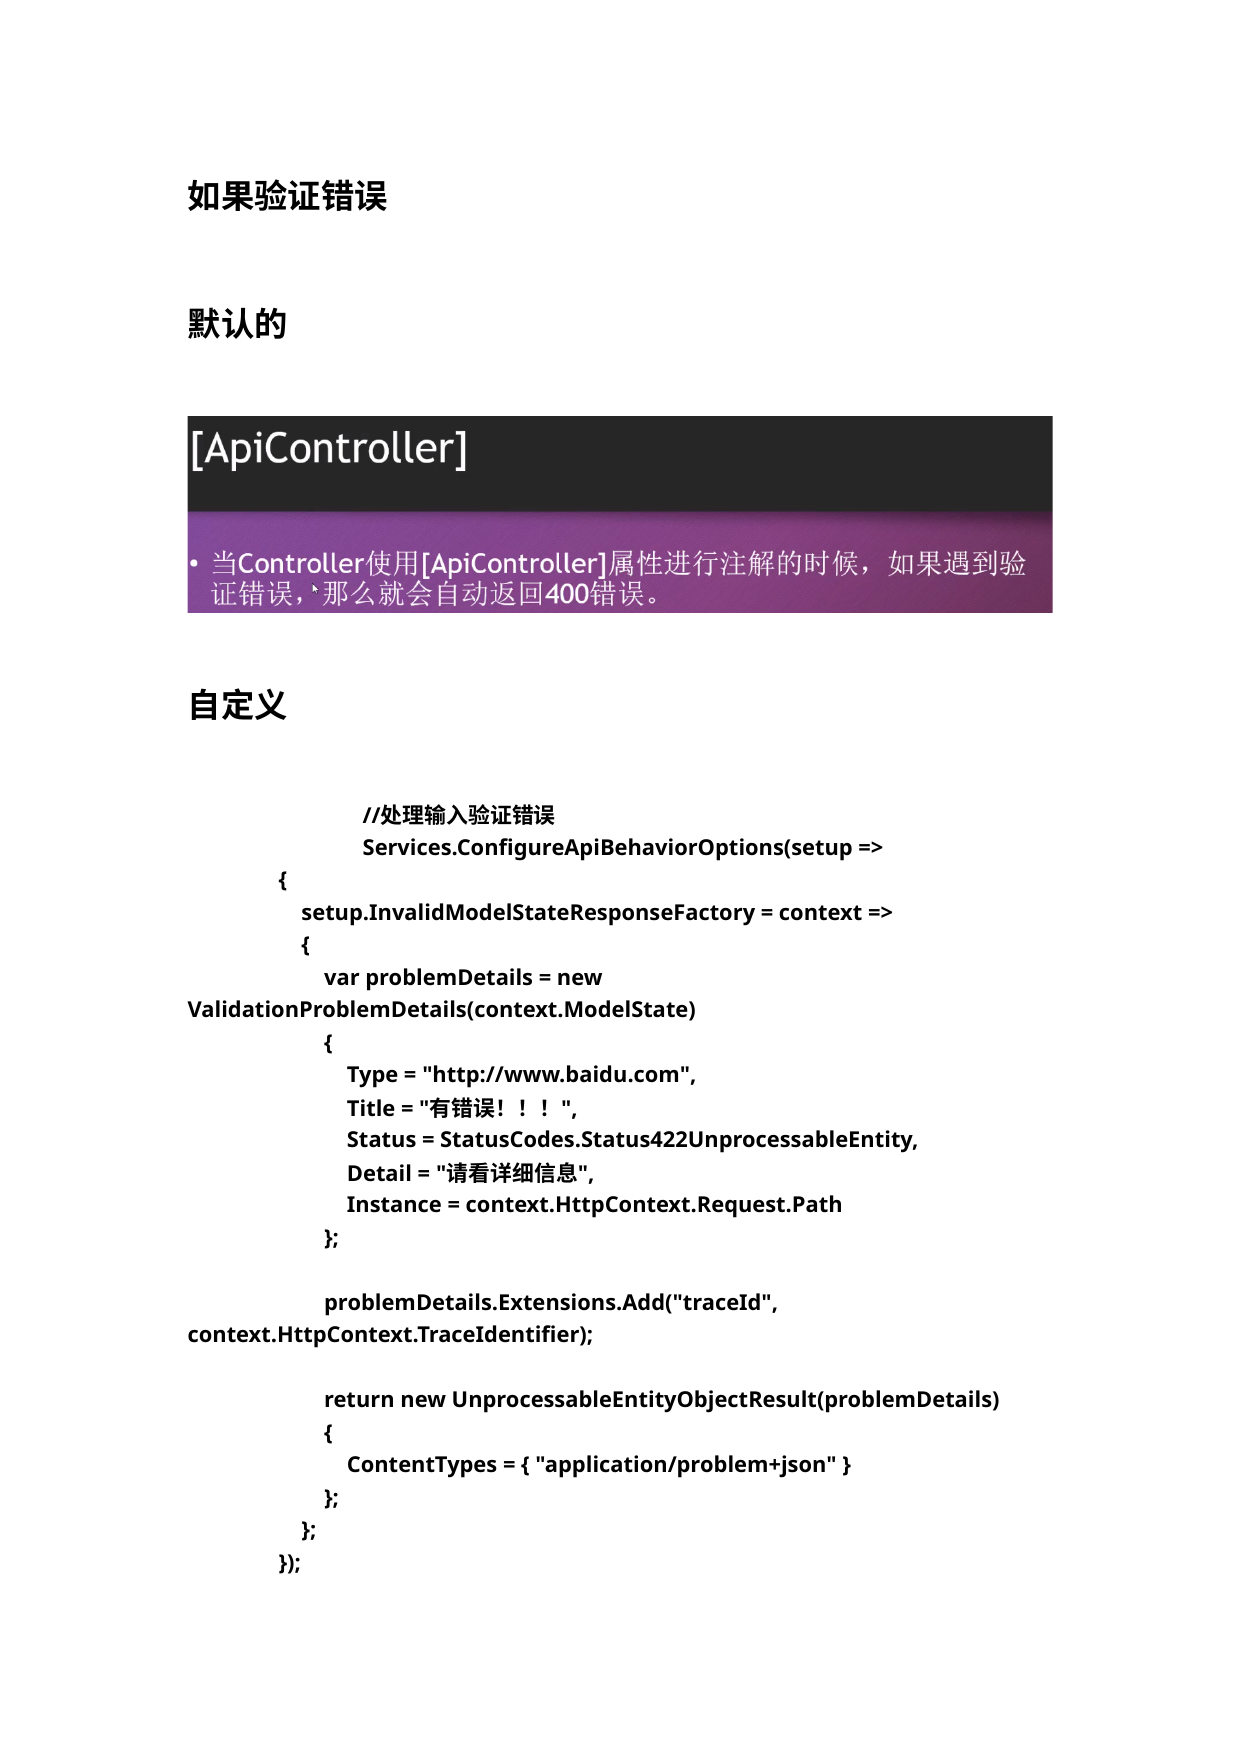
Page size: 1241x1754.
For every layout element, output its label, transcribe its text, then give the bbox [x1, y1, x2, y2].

subtitle 默认的 [187, 289, 1053, 354]
text }; [187, 1481, 1053, 1513]
text var problemDetails = new ValidationProblemDetails(context.ModelState) [187, 961, 1053, 1026]
text Detail = "请看详细信息", [187, 1156, 1053, 1188]
text }; [187, 1221, 1053, 1253]
text Services.ConfigureApiBehaviorOptions(setup => [187, 831, 1053, 863]
text problemDetails.Extensions.Add("traceId", context.HttpContext.TraceIdentifier); [187, 1286, 1053, 1351]
text //处理输入验证错误 [187, 798, 1053, 831]
text { [187, 928, 1053, 961]
text { [187, 1416, 1053, 1448]
text }; [187, 1513, 1053, 1546]
text ContentTypes = { "application/problem+json" } [187, 1448, 1053, 1481]
text { [187, 863, 1053, 896]
text { [187, 1026, 1053, 1058]
text Status = StatusCodes.Status422UnprocessableEntity, [187, 1123, 1053, 1156]
text }); [187, 1546, 1053, 1578]
text Title = "有错误！！！", [187, 1091, 1053, 1123]
text Instance = context.HttpContext.Request.Path [187, 1188, 1053, 1221]
text Type = "http://www.baidu.com", [187, 1058, 1053, 1091]
subtitle 自定义 [187, 671, 1053, 736]
subtitle 如果验证错误 [187, 162, 1053, 227]
text setup.InvalidModelStateResponseFactory = context => [187, 896, 1053, 928]
picture [187, 416, 1053, 613]
text return new UnprocessableEntityObjectResult(problemDetails) [187, 1383, 1053, 1416]
